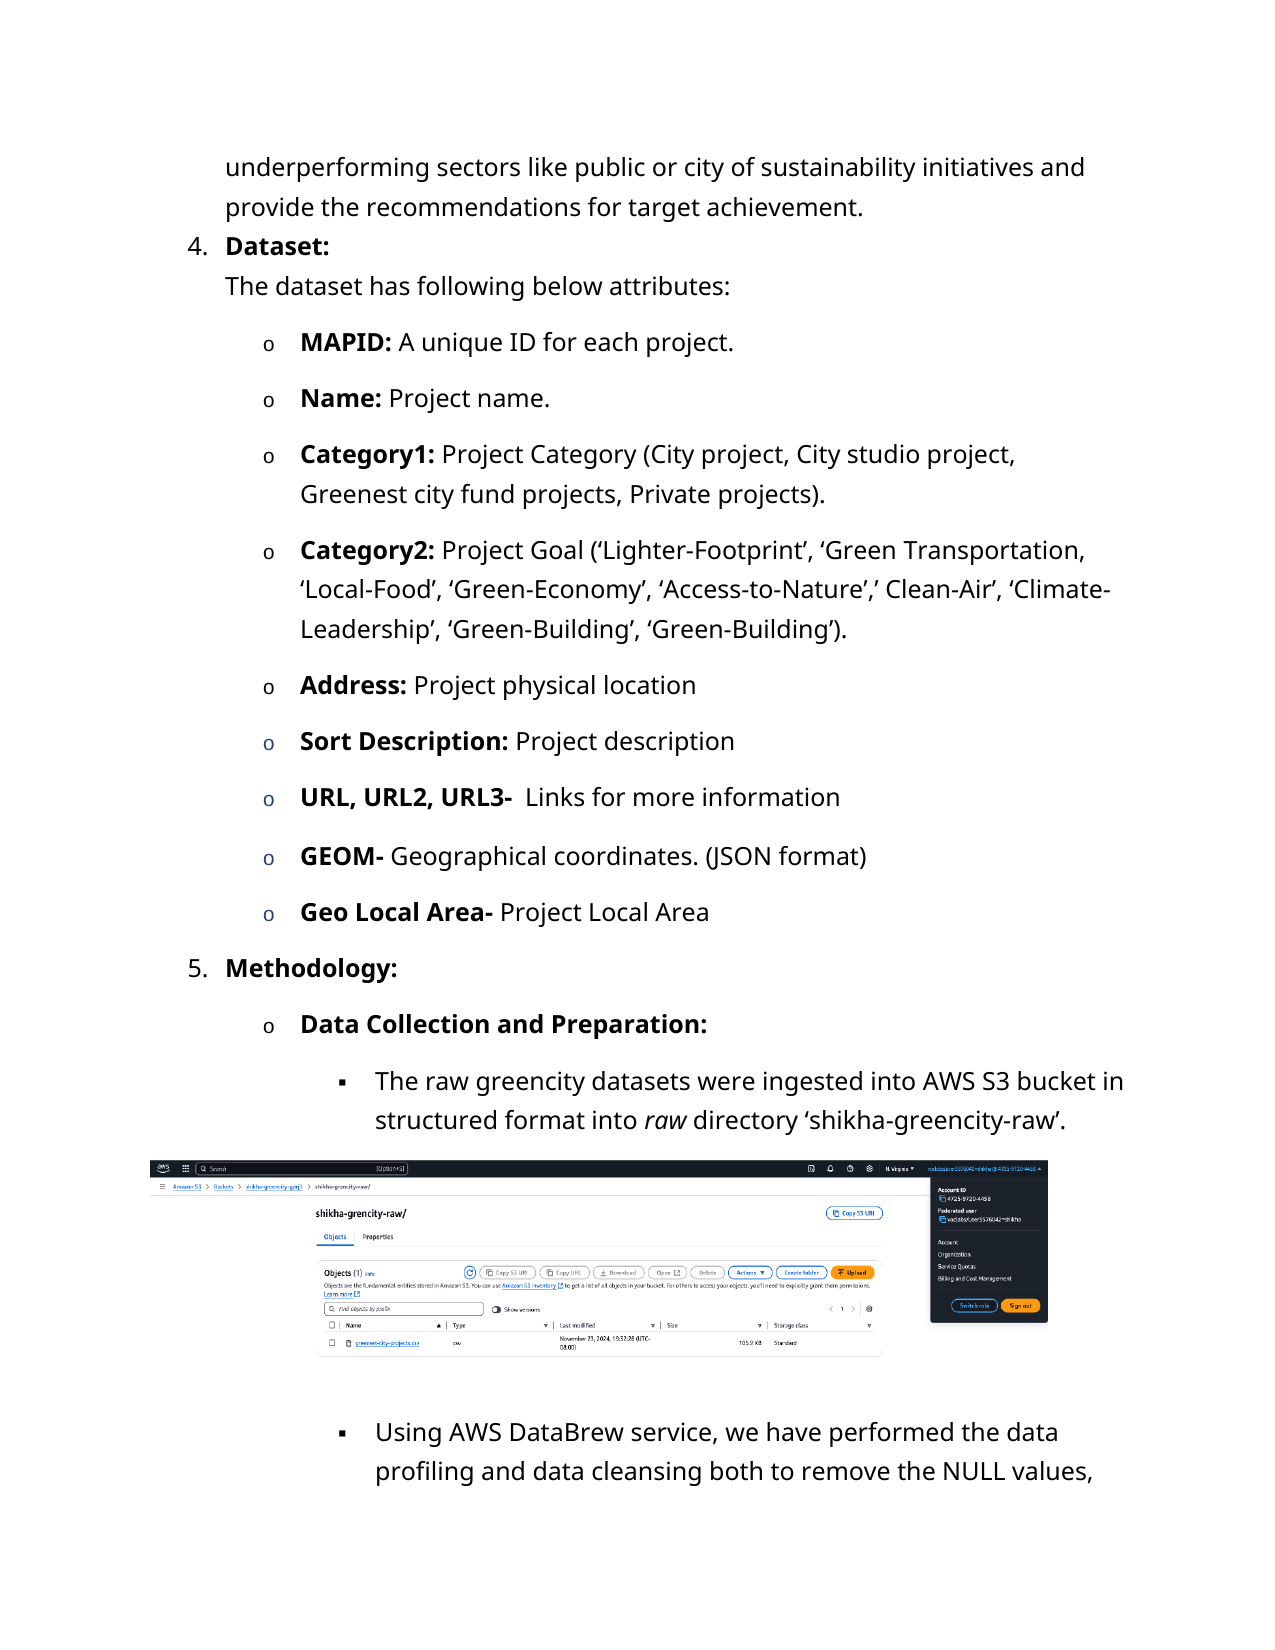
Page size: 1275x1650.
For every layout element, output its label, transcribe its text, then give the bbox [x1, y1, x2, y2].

list Data Collection and Preparation: [262, 1007, 1125, 1041]
list Sort Description: Project description [262, 724, 1125, 758]
picture [150, 1158, 1048, 1393]
list MAPID: A unique ID for each project. [262, 324, 1125, 359]
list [187, 150, 1125, 223]
list Category1: Project Category (City project, City studio project, Greenest city fund projects, Private projects). [262, 437, 1125, 510]
list Geo Local Area- Project Local Area [262, 895, 1125, 929]
list Methodology: [187, 951, 1125, 985]
list URL, URL2, URL3- Links for more information [262, 780, 1125, 814]
list Address: Project physical location [262, 668, 1125, 702]
list GEOM- Geographical coordinates. (JSON format) [262, 839, 1125, 873]
list Name: Project name. [262, 381, 1125, 415]
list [337, 1414, 1125, 1488]
list The raw greencity datasets were ingested into AWS S3 bucket in structured format into raw directory ‘shikha-greencity-raw’. [337, 1063, 1125, 1137]
list Category2: Project Goal (‘Lighter-Footprint’, ‘Green Transportation, ‘Local-Food’, ‘Green-Economy’, ‘Access-to-Nature’,’ Clean-Air’, ‘Climate-Leadership’, ‘Green-Building’, ‘Green-Building’). [262, 532, 1125, 646]
list Dataset: The dataset has following below attributes: [187, 229, 1125, 302]
